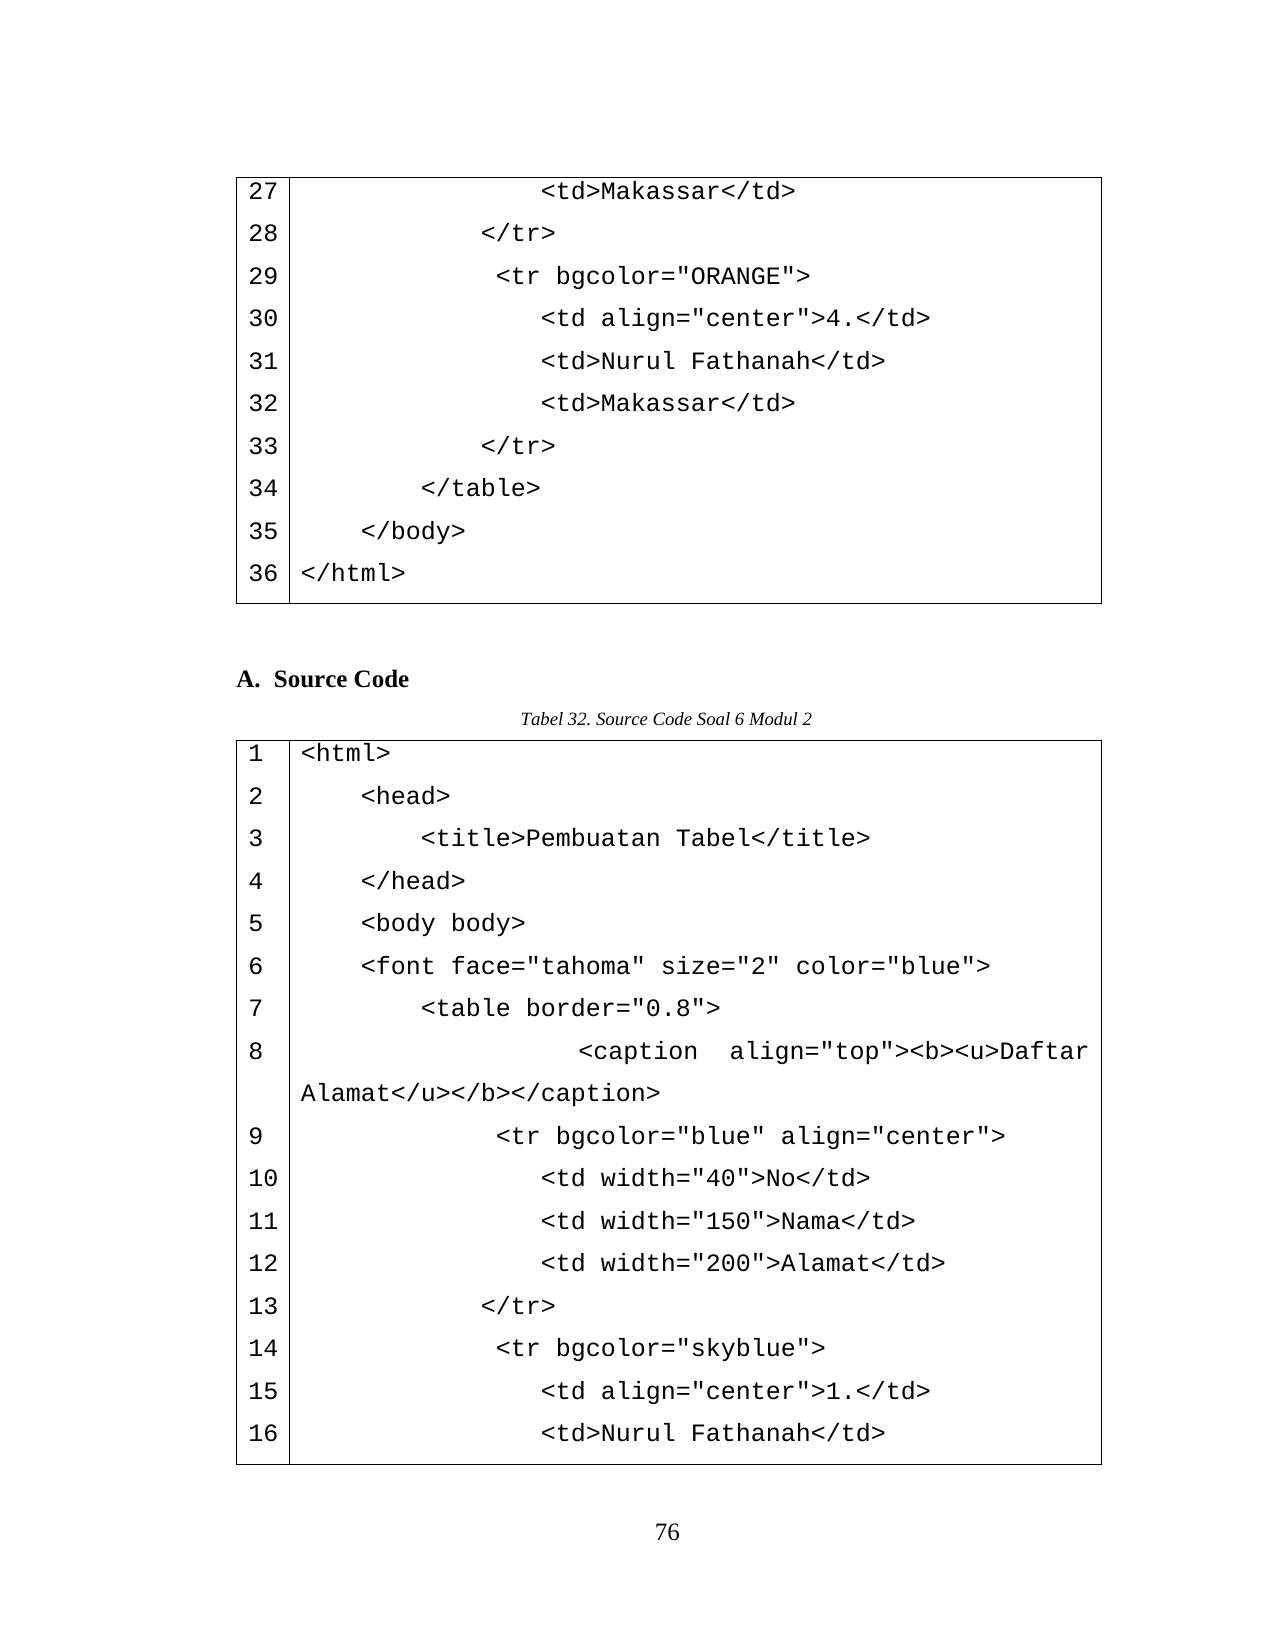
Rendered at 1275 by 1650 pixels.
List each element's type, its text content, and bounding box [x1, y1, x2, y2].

subtitle Source Code [236, 664, 1098, 693]
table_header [290, 178, 1101, 603]
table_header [290, 741, 1101, 1464]
text Tabel 32. Source Code Soal 6 Modul 2 [236, 708, 1098, 729]
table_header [237, 741, 289, 1464]
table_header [237, 178, 289, 603]
